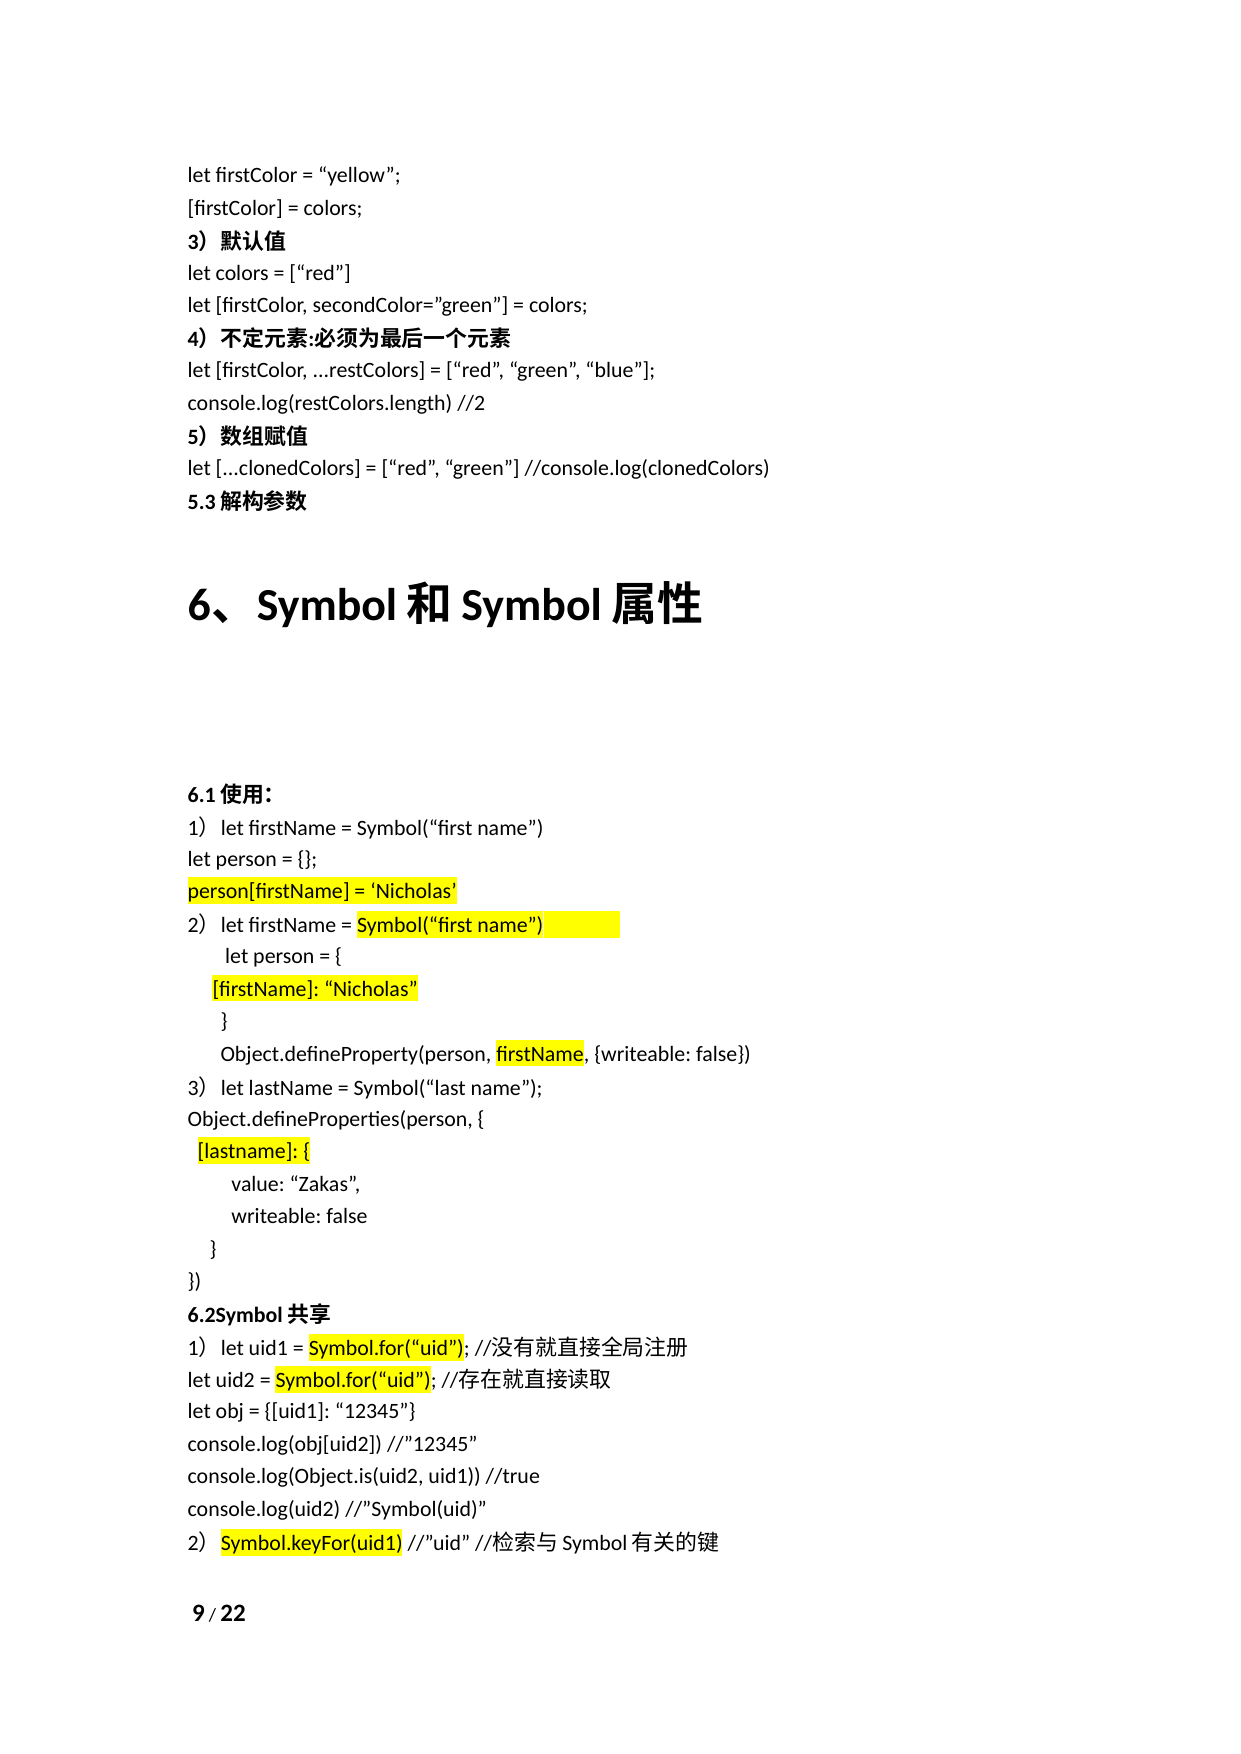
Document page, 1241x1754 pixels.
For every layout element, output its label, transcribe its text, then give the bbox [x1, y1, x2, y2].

text 6.1使用： [187, 777, 1053, 809]
text } [187, 1004, 1053, 1037]
text Object.defineProperty(person, firstName, {writeable: false}) [187, 1037, 1053, 1069]
text 3）默认值 [187, 223, 1053, 256]
text }) [187, 1264, 1053, 1297]
text Object.defineProperties(person, { [187, 1102, 1053, 1134]
subtitle 6、Symbol和Symbol属性 [187, 551, 1053, 649]
text let [firstColor, ...restColors] = [“red”, “green”, “blue”]; [187, 353, 1053, 386]
text 6.2Symbol共享 [187, 1297, 1053, 1329]
text console.log(Object.is(uid2, uid1)) //true [187, 1459, 1053, 1492]
text 2）Symbol.keyFor(uid1) //”uid” //检索与Symbol有关的键 [187, 1524, 1053, 1557]
text writeable: false [187, 1199, 1053, 1232]
text [lastname]: { [187, 1134, 1053, 1167]
text let obj = {[uid1]: “12345”} [187, 1394, 1053, 1427]
list let person = { [225, 939, 1053, 972]
text let person = {}; [187, 842, 1053, 874]
text } [187, 1232, 1053, 1264]
text 1）let uid1 = Symbol.for(“uid”); //没有就直接全局注册 [187, 1329, 1053, 1362]
text console.log(restColors.length) //2 [187, 386, 1053, 418]
text console.log(uid2) //”Symbol(uid)” [187, 1492, 1053, 1524]
text let colors = [“red”] [187, 256, 1053, 288]
text let uid2 = Symbol.for(“uid”); //存在就直接读取 [187, 1362, 1053, 1394]
text 4）不定元素:必须为最后一个元素 [187, 321, 1053, 353]
text 2）let firstName = Symbol(“first name”) [187, 907, 1053, 939]
text 3）let lastName = Symbol(“last name”); [187, 1069, 1053, 1102]
text [firstName]: “Nicholas” [187, 972, 1053, 1004]
text 5.3解构参数 [187, 483, 1053, 516]
text value: “Zakas”, [187, 1167, 1053, 1199]
text let [firstColor, secondColor=”green”] = colors; [187, 288, 1053, 321]
text let [...clonedColors] = [“red”, “green”] //console.log(clonedColors) [187, 451, 1053, 483]
text let firstColor = “yellow”; [187, 158, 1053, 191]
text console.log(obj[uid2]) //”12345” [187, 1427, 1053, 1459]
text 1）let firstName = Symbol(“first name”) [187, 809, 1053, 842]
text [firstColor] = colors; [187, 191, 1053, 223]
text 5）数组赋值 [187, 418, 1053, 451]
text person[firstName] = ‘Nicholas’ [187, 874, 1053, 907]
